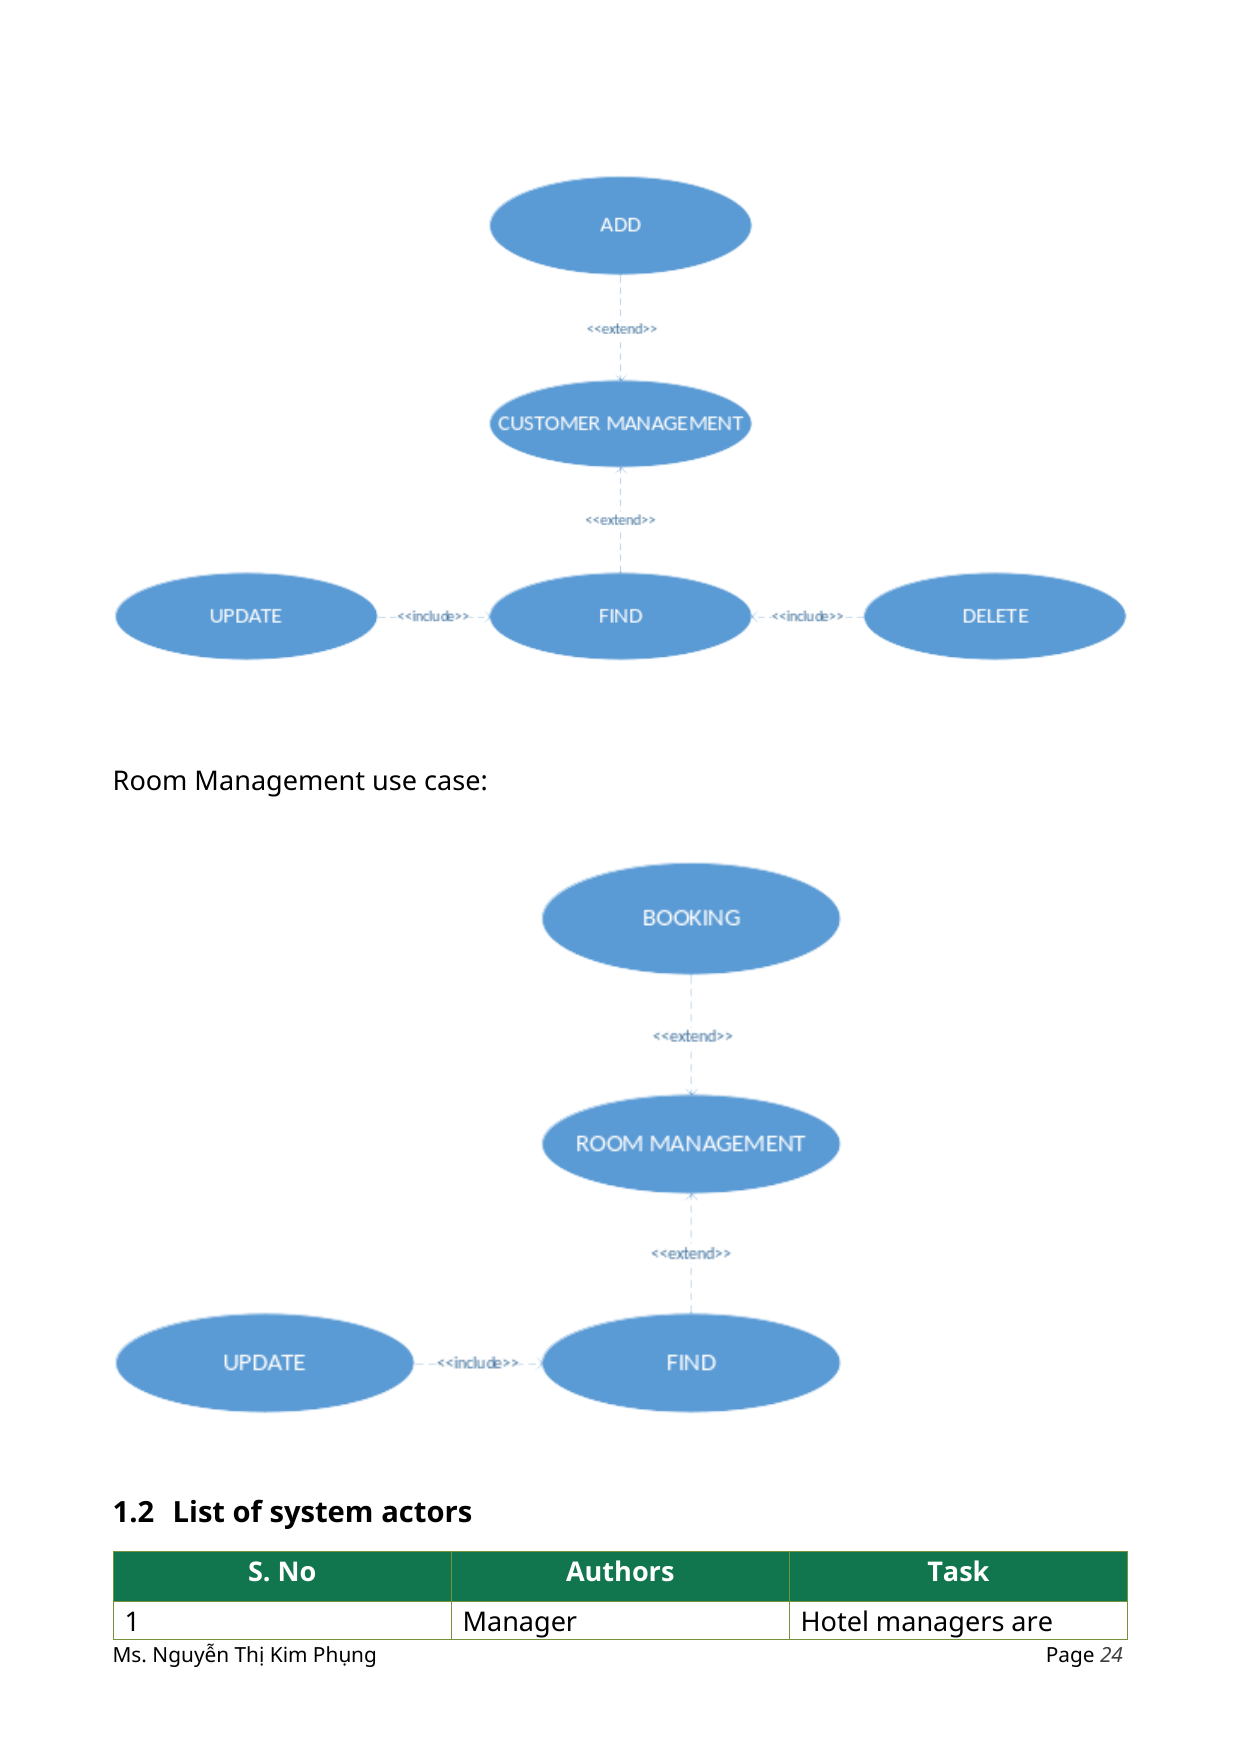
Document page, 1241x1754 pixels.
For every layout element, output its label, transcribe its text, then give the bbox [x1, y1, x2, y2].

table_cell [790, 1602, 1127, 1639]
table_header Task [790, 1552, 1127, 1601]
table_header S. No [114, 1552, 451, 1601]
table_cell 1 [114, 1602, 451, 1639]
subtitle List of system actors [112, 1492, 1128, 1531]
table_cell Manager [452, 1602, 789, 1639]
text Room Management use case: [112, 761, 1128, 798]
table_header Authors [452, 1552, 789, 1601]
